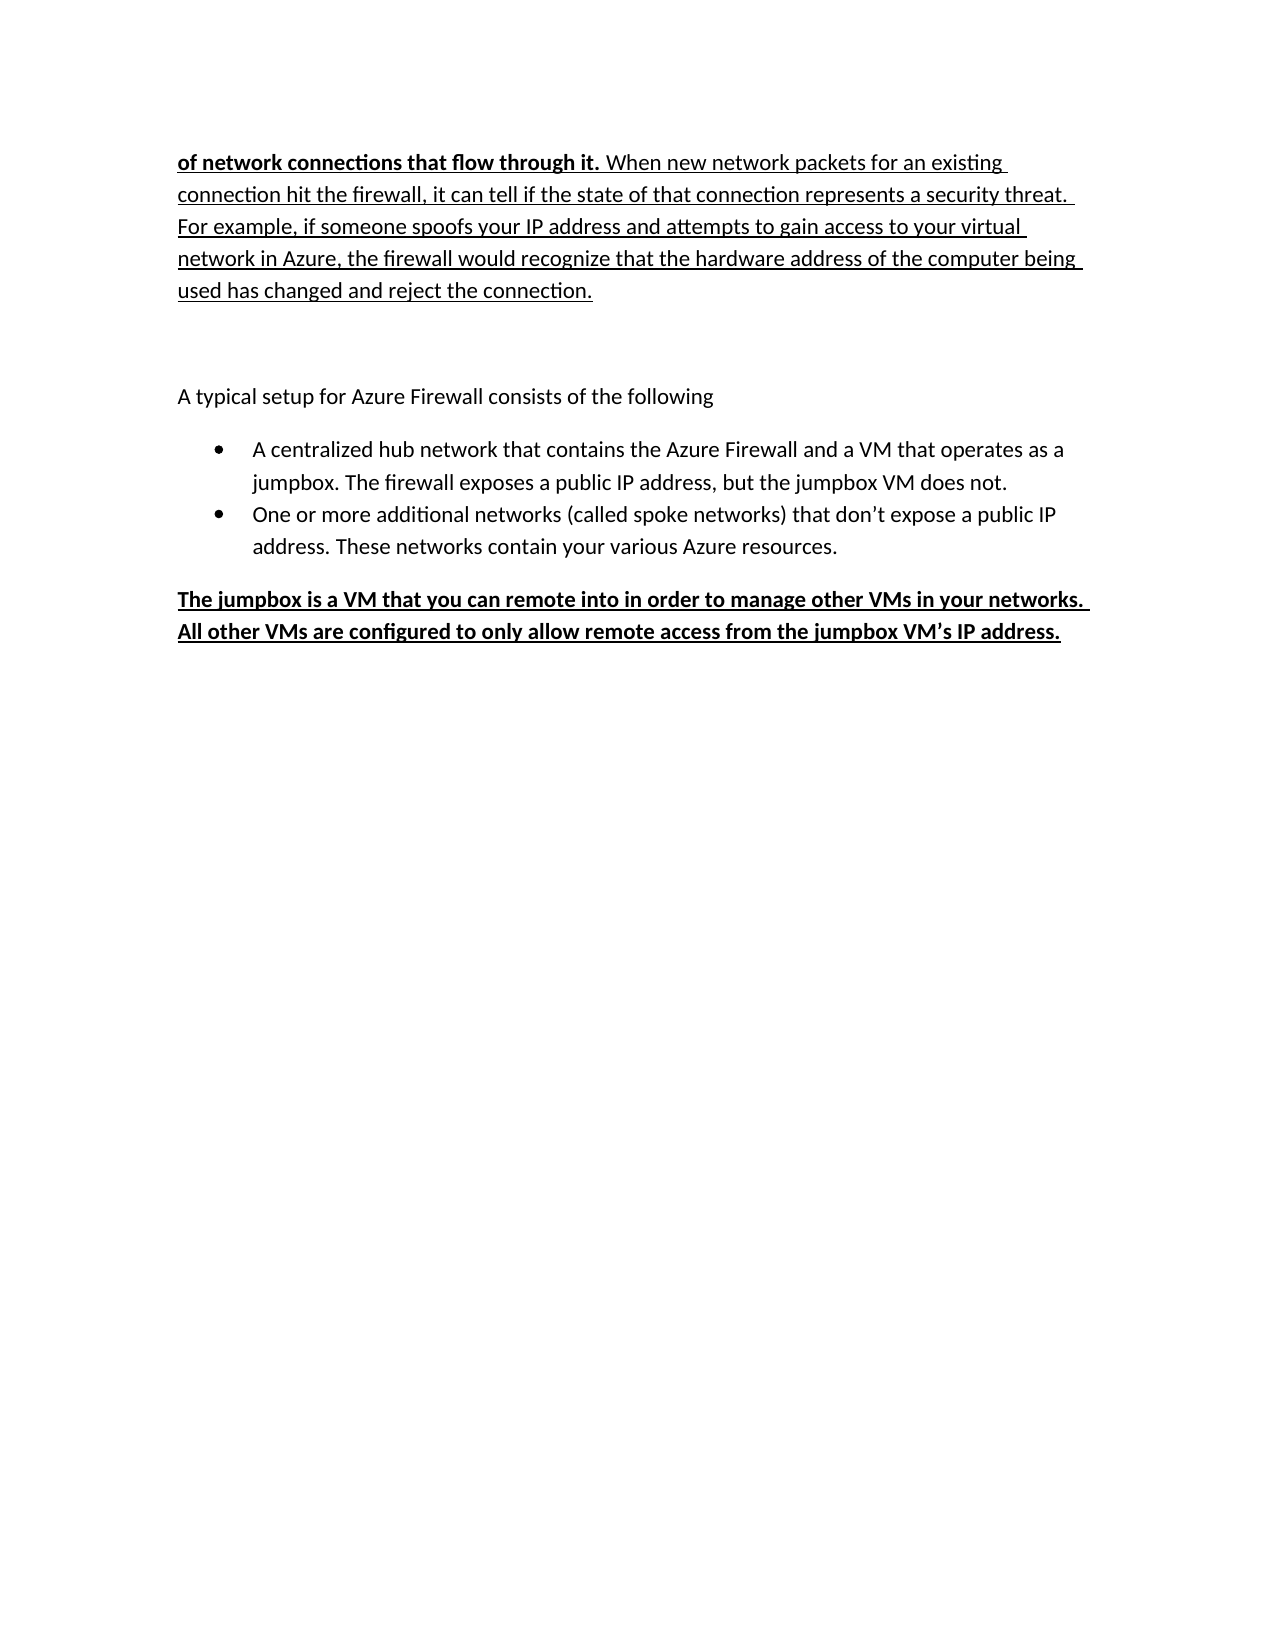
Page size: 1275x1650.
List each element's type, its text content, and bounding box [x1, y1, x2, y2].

list A centralized hub network that contains the Azure Firewall and a VM that operates as a jumpbox. The firewall exposes a public IP address, but the jumpbox VM does not. [215, 435, 1098, 496]
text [177, 148, 1098, 304]
list One or more additional networks (called spoke networks) that don’t expose a public IP address. These networks contain your various Azure resources. [215, 500, 1098, 560]
text The jumpbox is a VM that you can remote into in order to manage other VMs in your networks. All other VMs are configured to only allow remote access from the jumpbox VM’s IP address. [177, 585, 1098, 645]
text A typical setup for Azure Firewall consists of the following [177, 382, 1098, 410]
